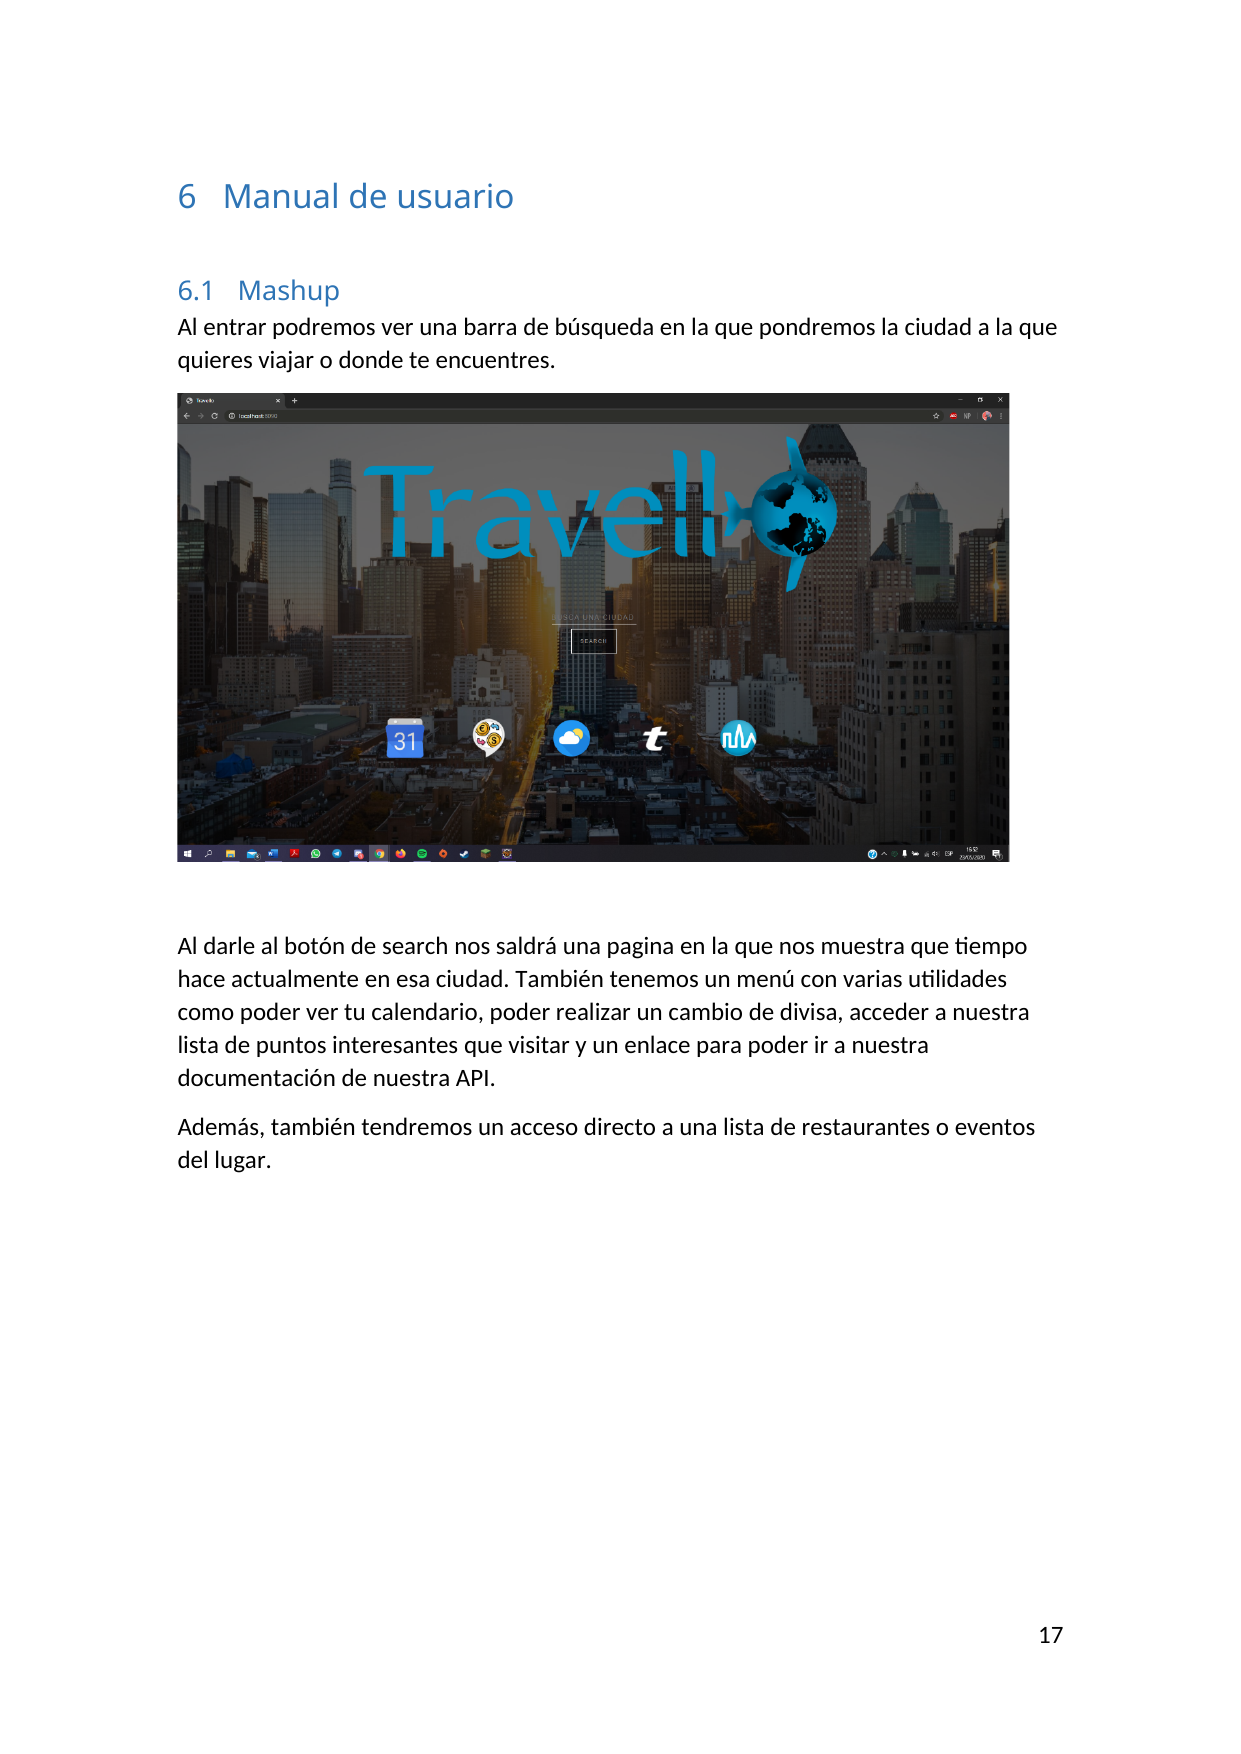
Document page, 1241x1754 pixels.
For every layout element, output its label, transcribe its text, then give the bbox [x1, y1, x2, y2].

text Además, también tendremos un acceso directo a una lista de restaurantes o eventos del lugar. [177, 1111, 1063, 1175]
subtitle Mashup [177, 271, 1063, 308]
text Al entrar podremos ver una barra de búsqueda en la que pondremos la ciudad a la que quieres viajar o donde te encuentres. [177, 311, 1063, 374]
picture [177, 393, 1010, 862]
subtitle Manual de usuario [177, 173, 1063, 218]
text Al darle al botón de search nos saldrá una pagina en la que nos muestra que tiempo hace actualmente en esa ciudad. También tenemos un menú con varias utilidades como poder ver tu calendario, poder realizar un cambio de divisa, acceder a nuestra lista de puntos interesantes que visitar y un enlace para poder ir a nuestra documentación de nuestra API. [177, 930, 1063, 1092]
